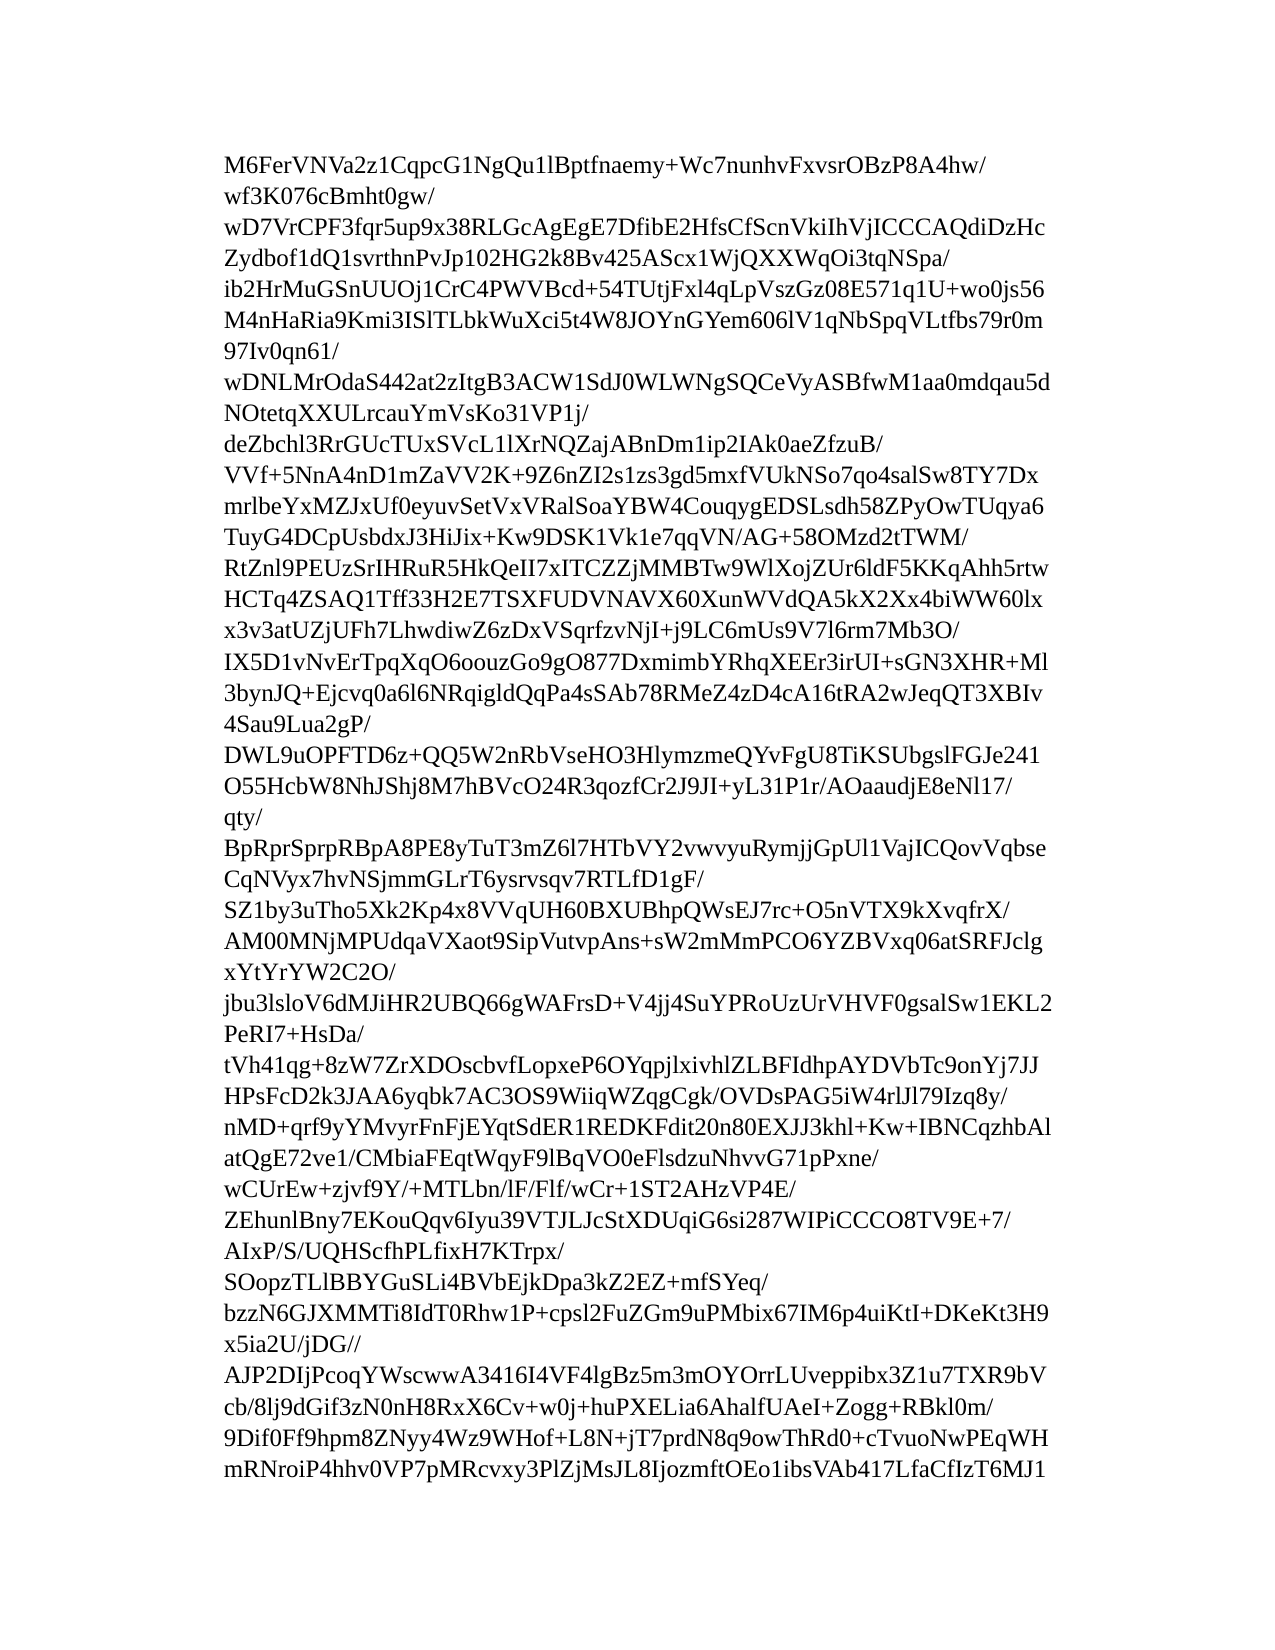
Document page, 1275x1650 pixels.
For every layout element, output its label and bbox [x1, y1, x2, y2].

text [223, 150, 1054, 1482]
